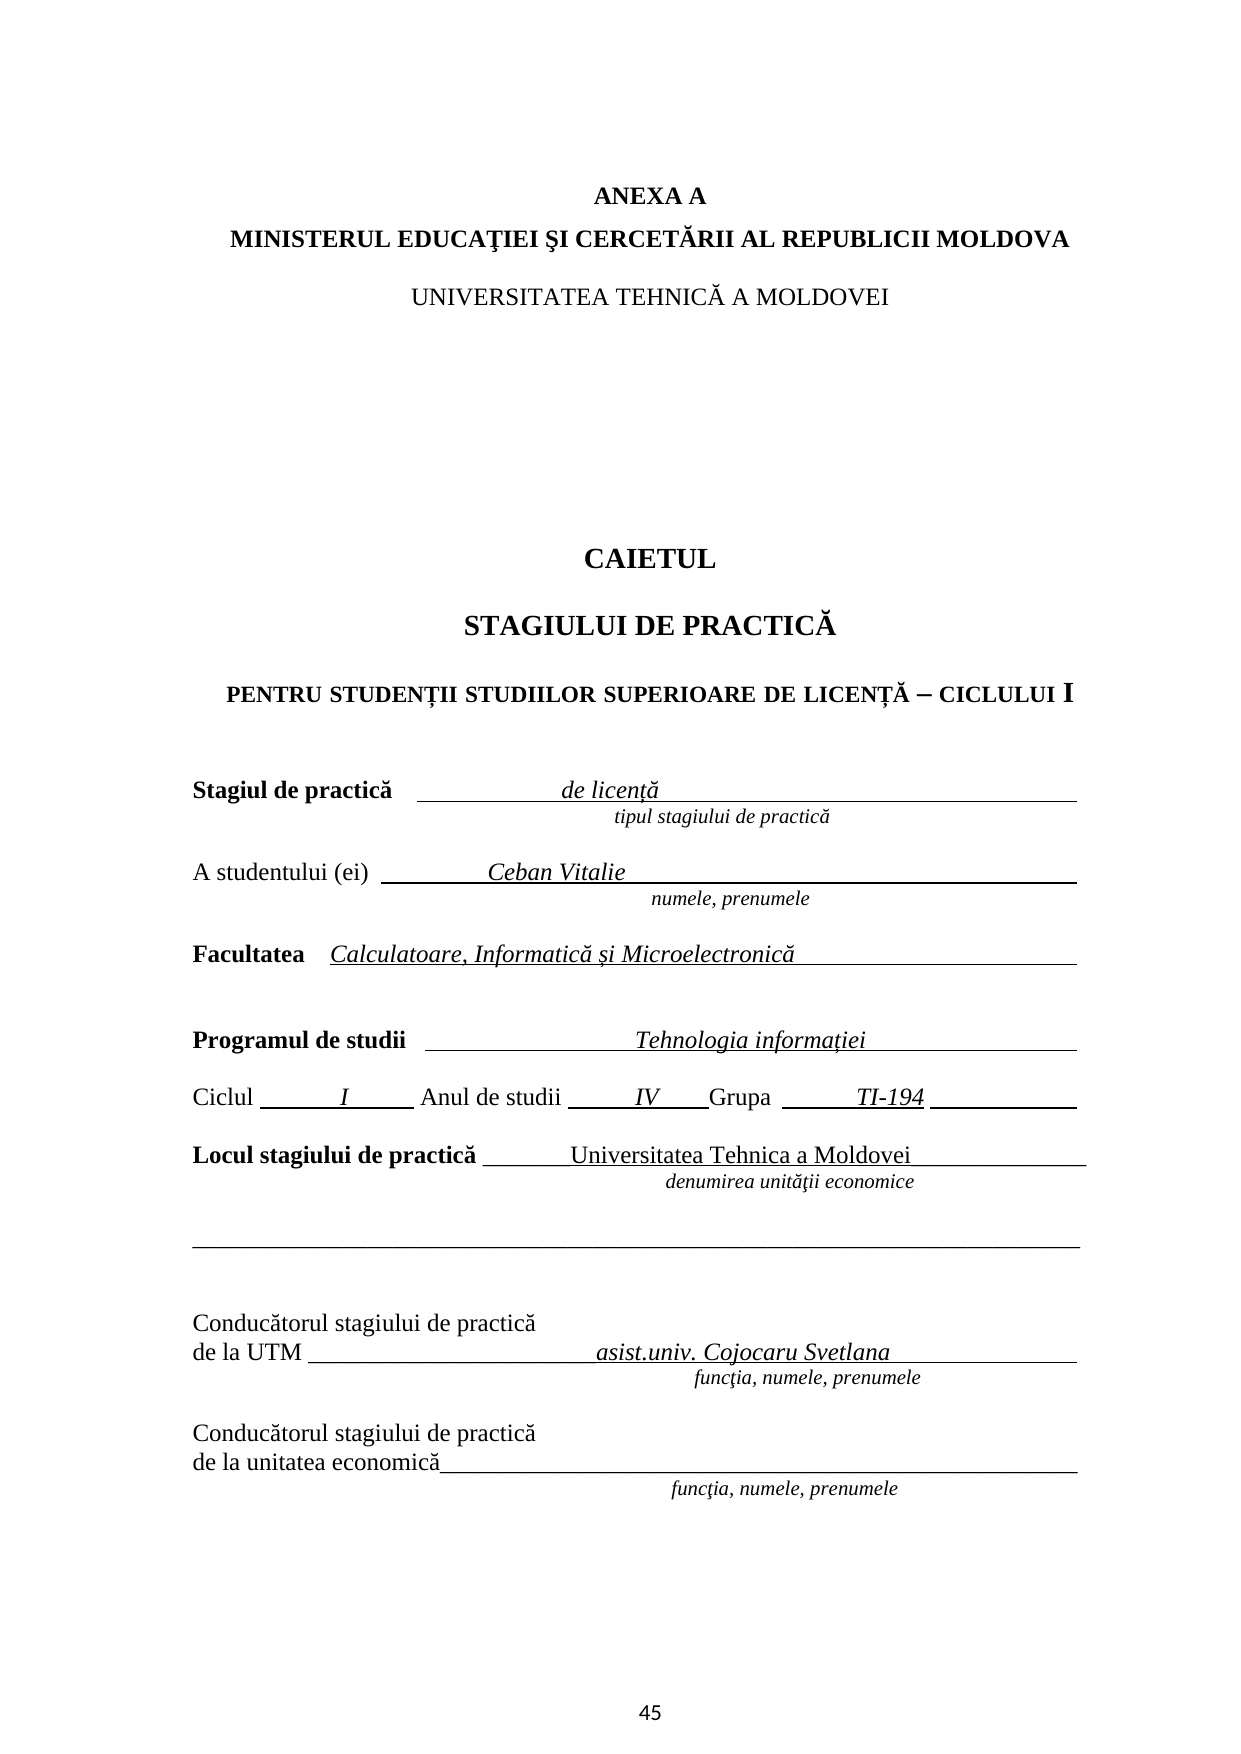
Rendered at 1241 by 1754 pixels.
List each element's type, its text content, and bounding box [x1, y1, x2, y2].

text Programul de studii Tehnologia informației [118, 1025, 1182, 1054]
text A studentului (ei) Ceban Vitalie [118, 857, 1182, 886]
text Conducătorul stagiului de practică [118, 1418, 1182, 1447]
text Stagiul de practică de licență [118, 776, 1182, 804]
text MINISTERUL EDUCAŢIEI ŞI CERCETĂRII AL REPUBLICII MOLDOVA [118, 224, 1182, 253]
subtitle ANEXA A [118, 181, 1182, 210]
text CAIETUL [118, 541, 1182, 574]
text funcţia, numele, prenumele [118, 1365, 1182, 1389]
text numele, prenumele [118, 886, 1182, 910]
text de la unitatea economică___________________________________________________ [118, 1447, 1182, 1476]
text UNIVERSITATEA TEHNICĂ A MOLDOVEI [118, 282, 1182, 311]
text pentru studenții studiilor superioare de licență – ciclului I [118, 675, 1182, 708]
text _______________________________________________________________________ [118, 1222, 1182, 1250]
text denumirea unităţii economice [118, 1169, 1182, 1193]
text funcţia, numele, prenumele [118, 1476, 1182, 1500]
text tipul stagiului de practică [118, 804, 1182, 828]
text Locul stagiului de practică _______Universitatea Tehnica a Moldovei______________ [118, 1140, 1182, 1169]
text STAGIULUI DE PRACTICĂ [118, 608, 1182, 641]
text de la UTM _______________________asist.univ. Cojocaru Svetlana [118, 1337, 1182, 1365]
text Ciclul I Anul de studii IV Grupa TI-194 [118, 1082, 1182, 1111]
text Conducătorul stagiului de practică [118, 1308, 1182, 1337]
text Facultatea Calculatoare, Informatică și Microelectronică [118, 939, 1182, 996]
